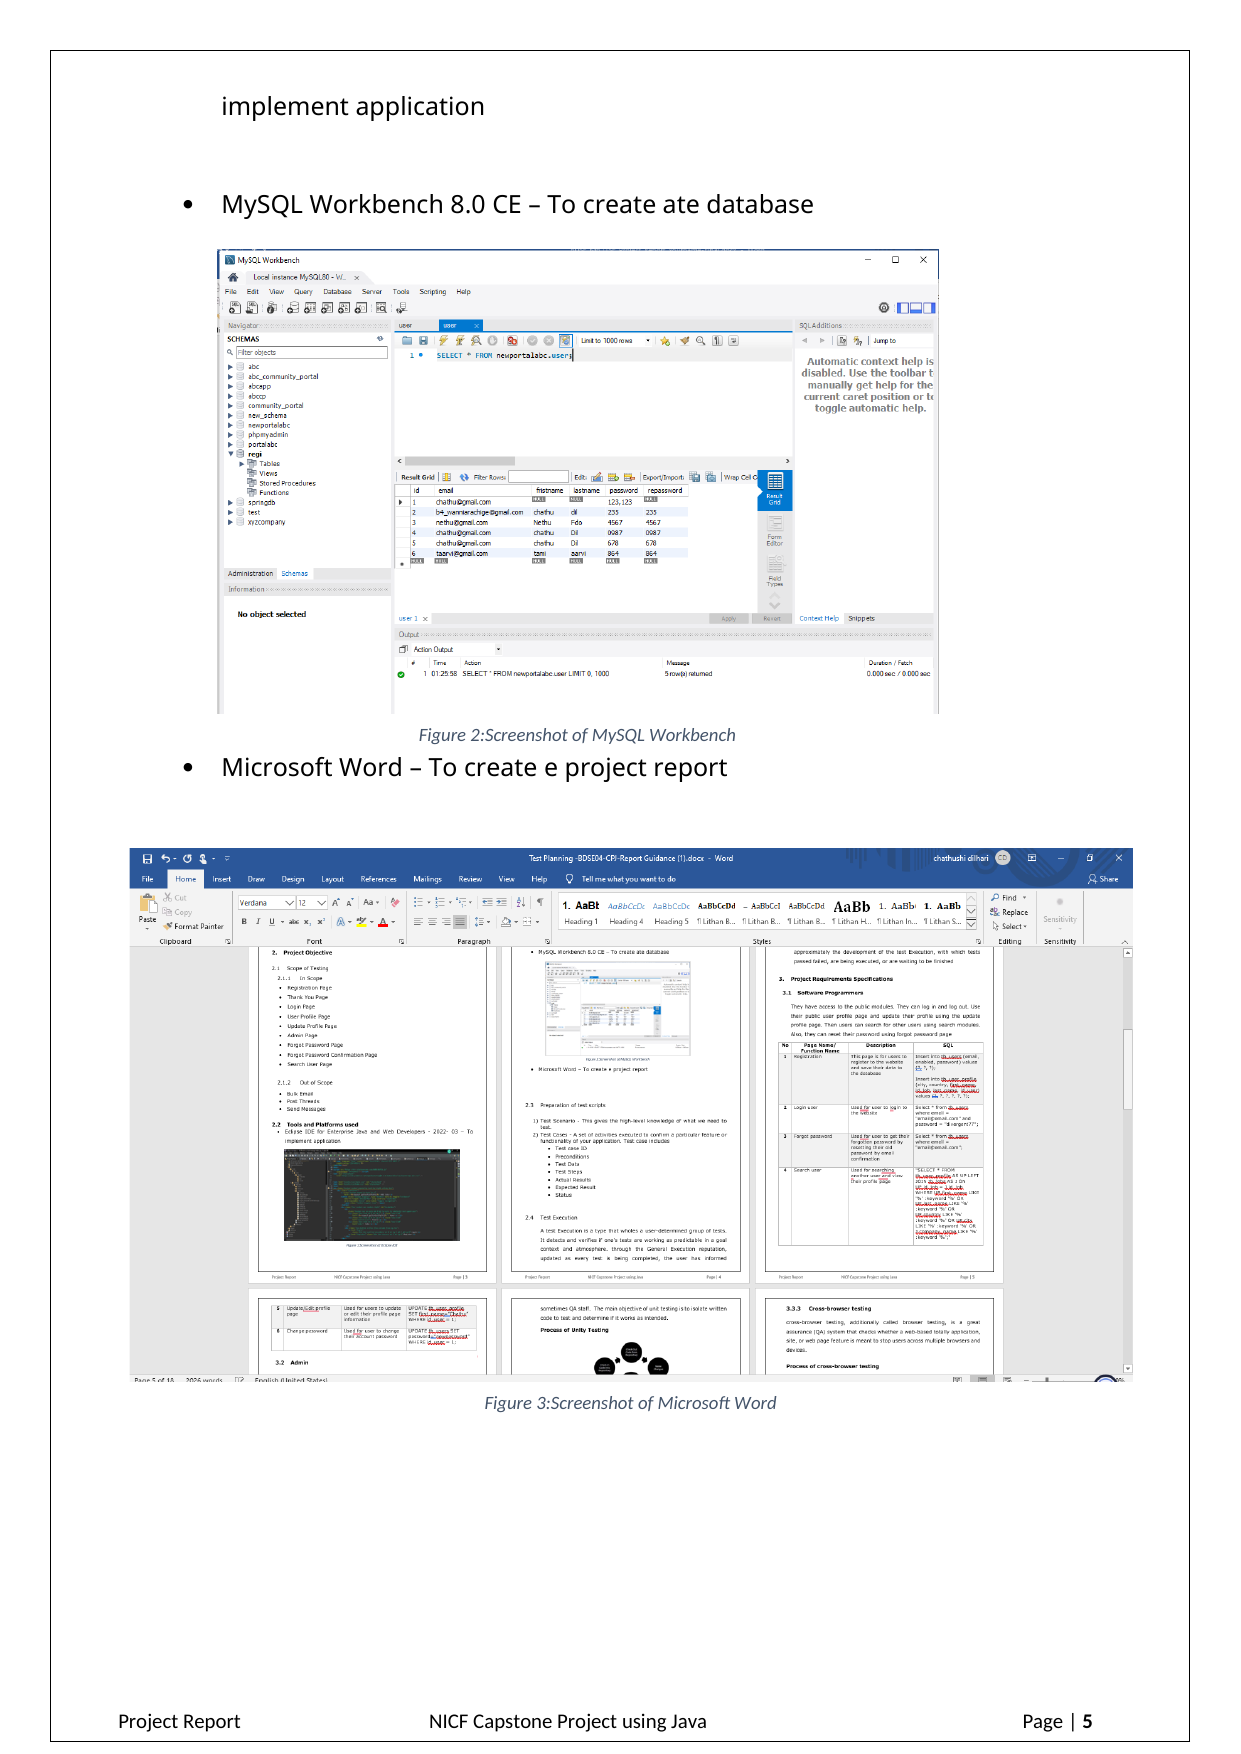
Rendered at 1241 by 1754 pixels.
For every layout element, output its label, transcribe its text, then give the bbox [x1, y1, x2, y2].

picture [217, 249, 939, 714]
picture [129, 848, 1133, 1382]
list MySQL Workbench 8.0 CE – To create ate database [184, 187, 1122, 221]
list Eclipse IDE for Enterprise Java and Web Developers - 2022- 03 – To implement application [184, 89, 1122, 123]
